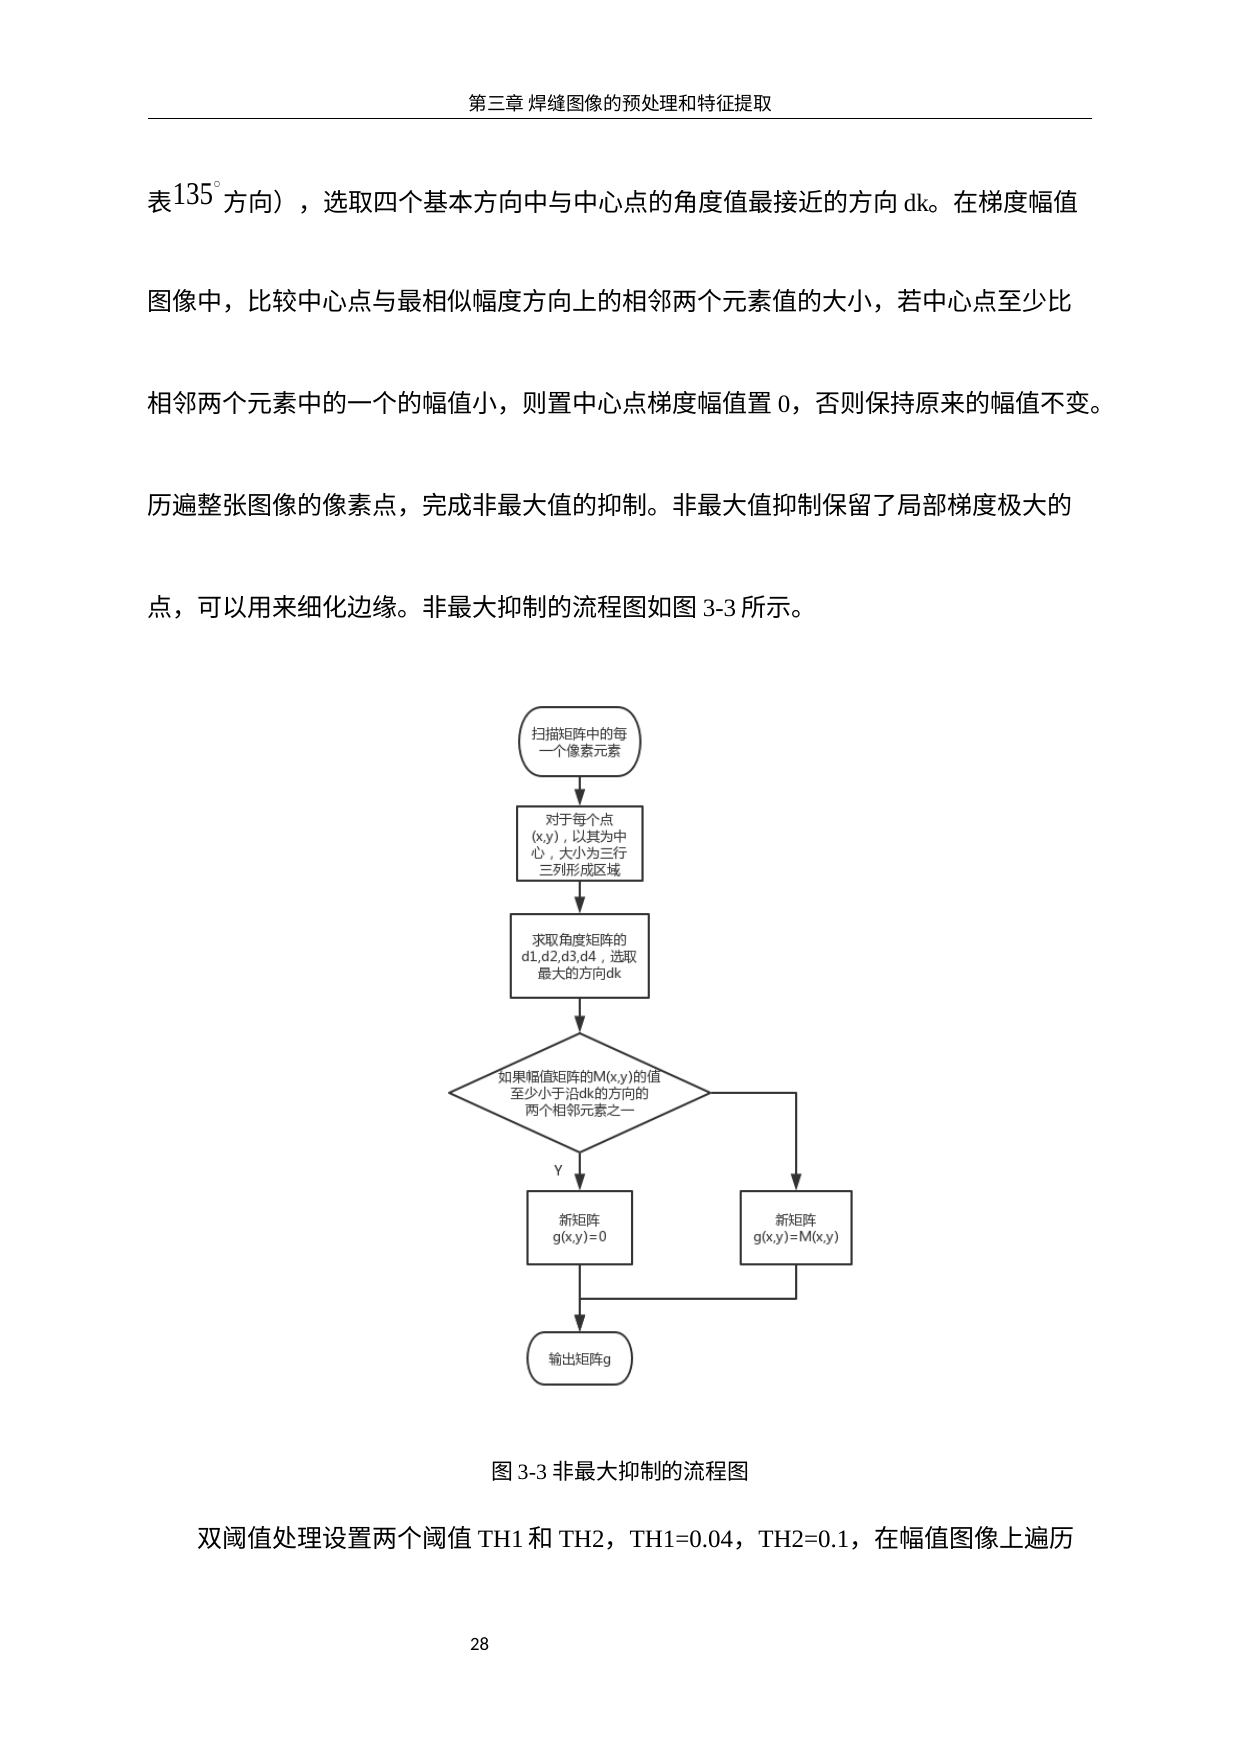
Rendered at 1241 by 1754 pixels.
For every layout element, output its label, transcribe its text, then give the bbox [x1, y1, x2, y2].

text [148, 164, 1092, 639]
text 图3-3 非最大抑制的流程图 [148, 1453, 1092, 1487]
picture [399, 657, 885, 1418]
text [148, 1503, 1092, 1571]
